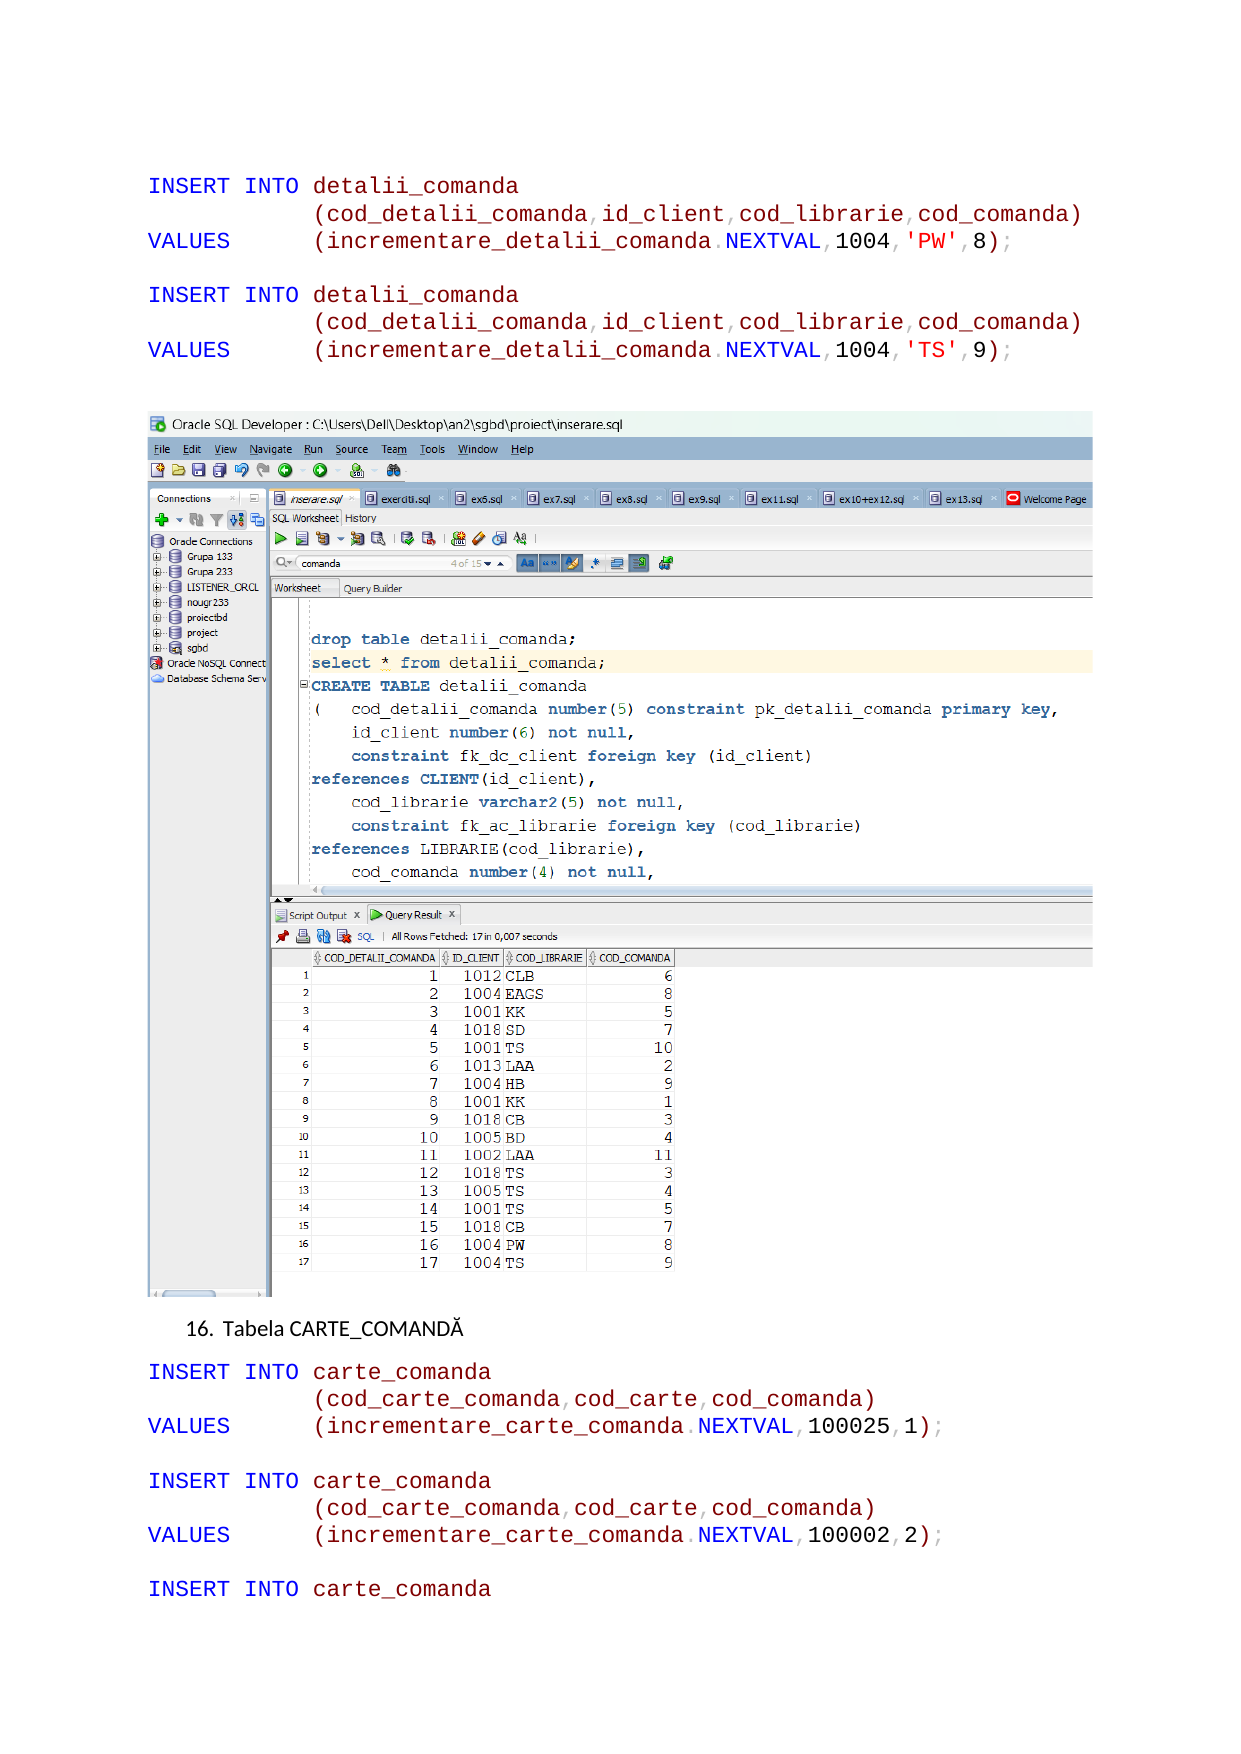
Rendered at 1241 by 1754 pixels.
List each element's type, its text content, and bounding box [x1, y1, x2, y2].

list Tabela CARTE_COMANDĂ [185, 1314, 1093, 1342]
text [148, 148, 1093, 393]
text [148, 1360, 1093, 1604]
picture [147, 411, 1093, 1297]
